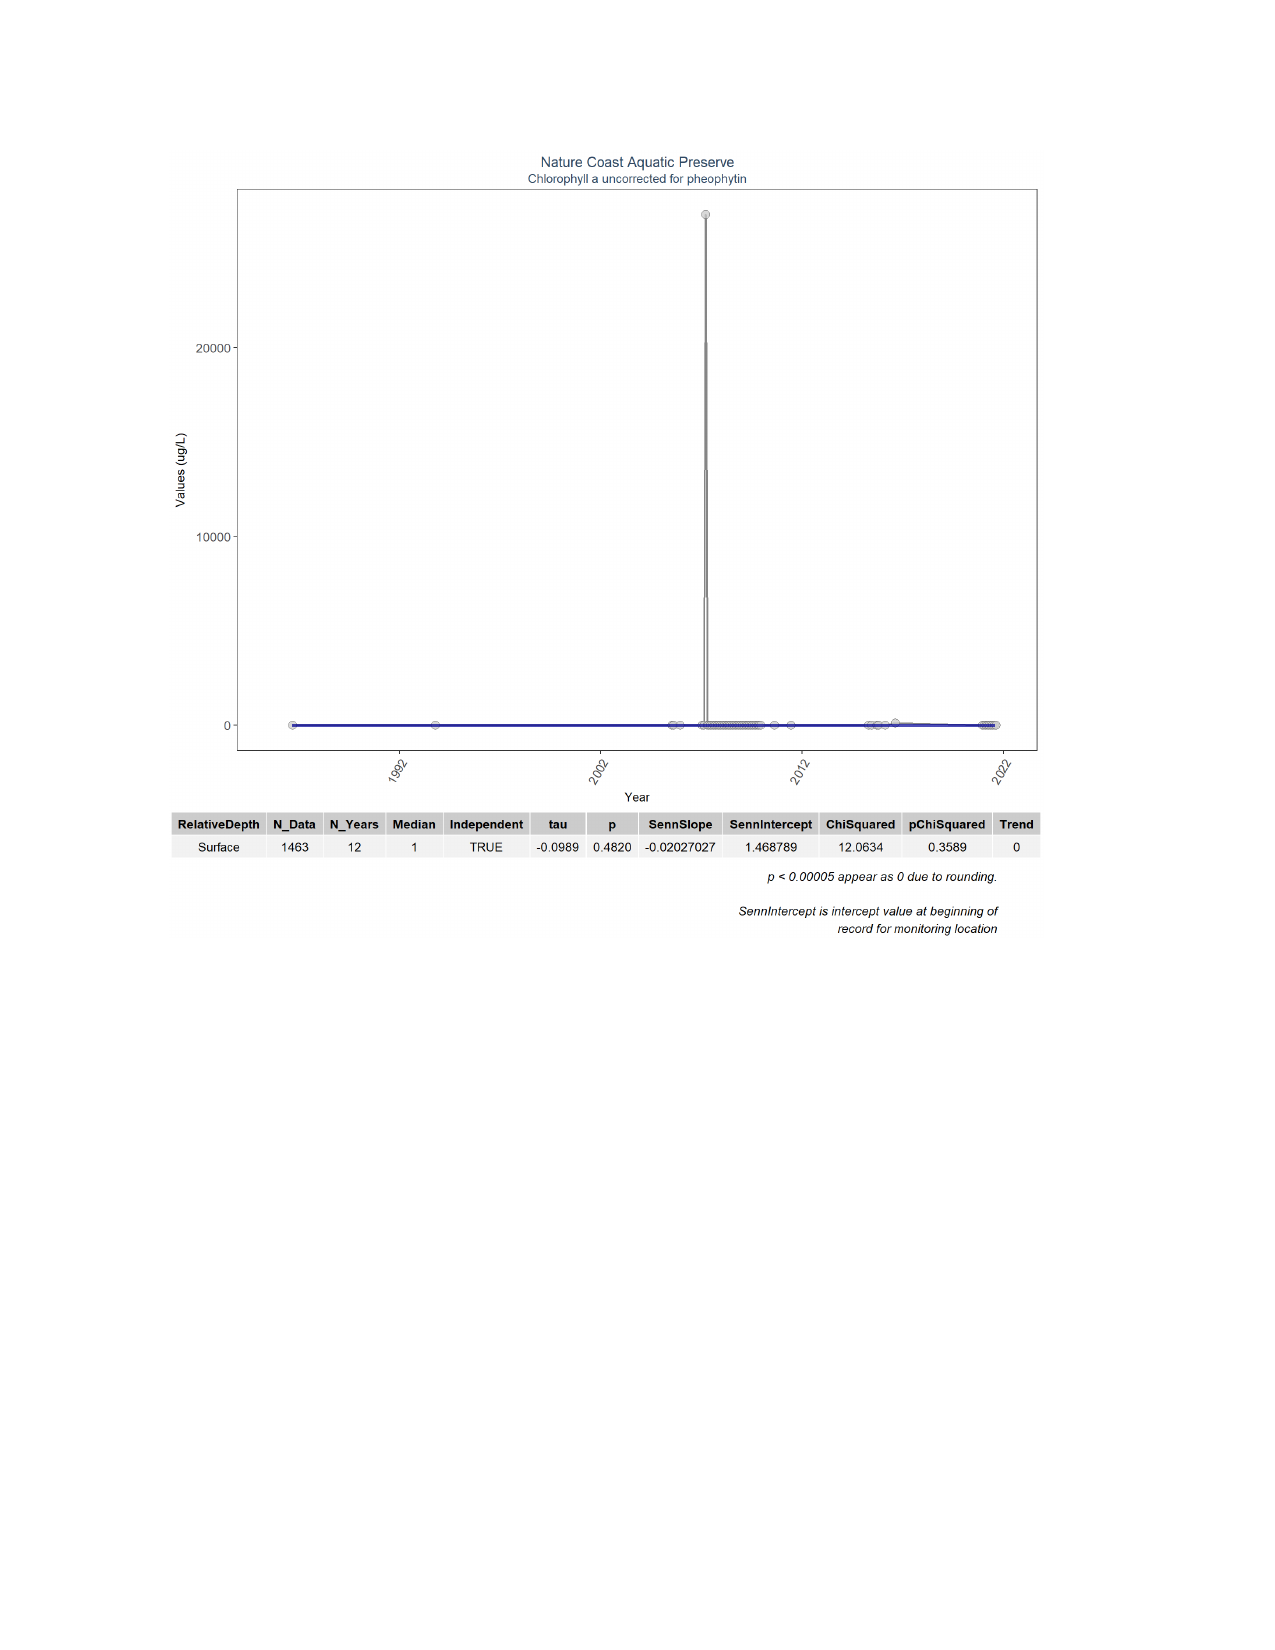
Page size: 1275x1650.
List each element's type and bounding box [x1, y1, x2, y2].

picture [168, 150, 1044, 938]
